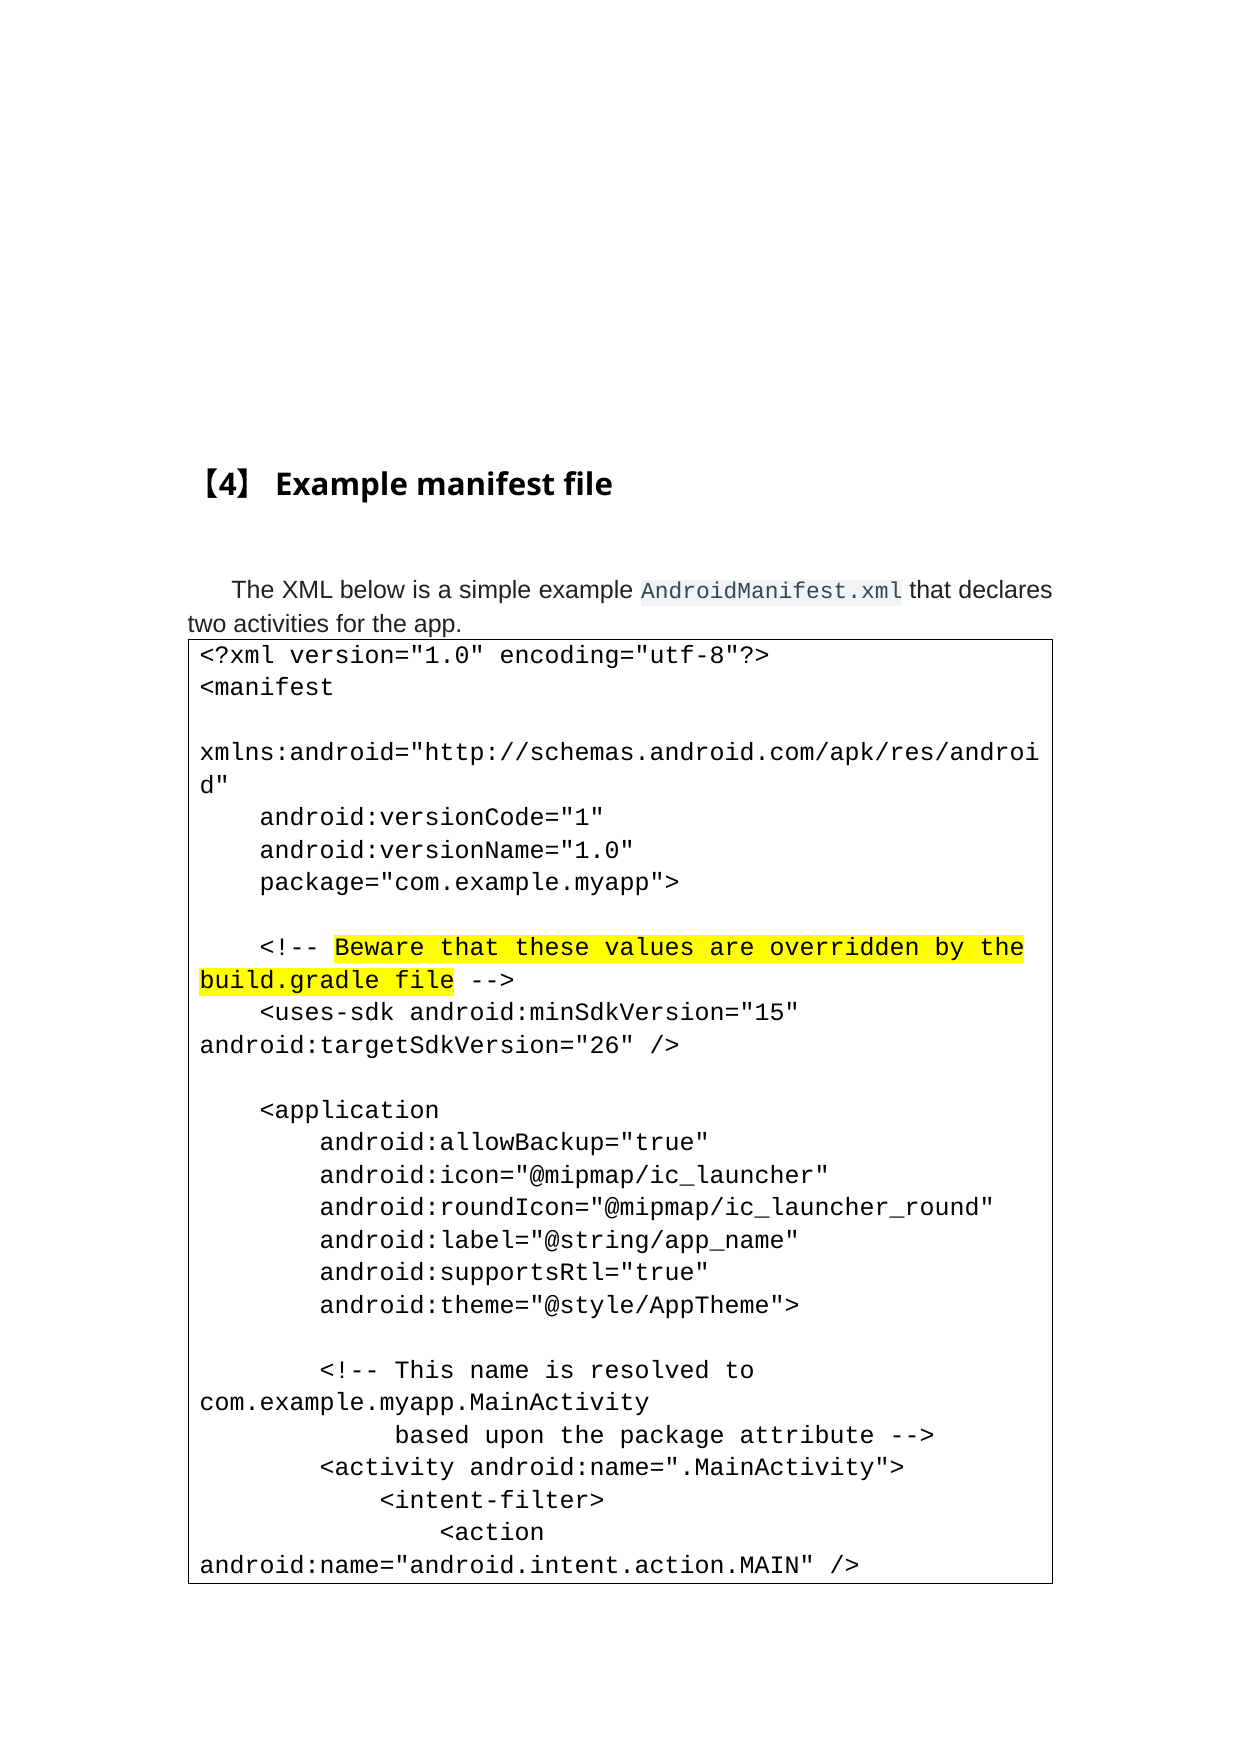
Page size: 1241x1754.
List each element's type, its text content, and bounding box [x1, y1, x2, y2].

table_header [189, 640, 1052, 1583]
subtitle 【4】 Example manifest file [187, 449, 1053, 514]
text The XML below is a simple example AndroidManifest.xml that declares two activities for the app. [187, 574, 1053, 639]
